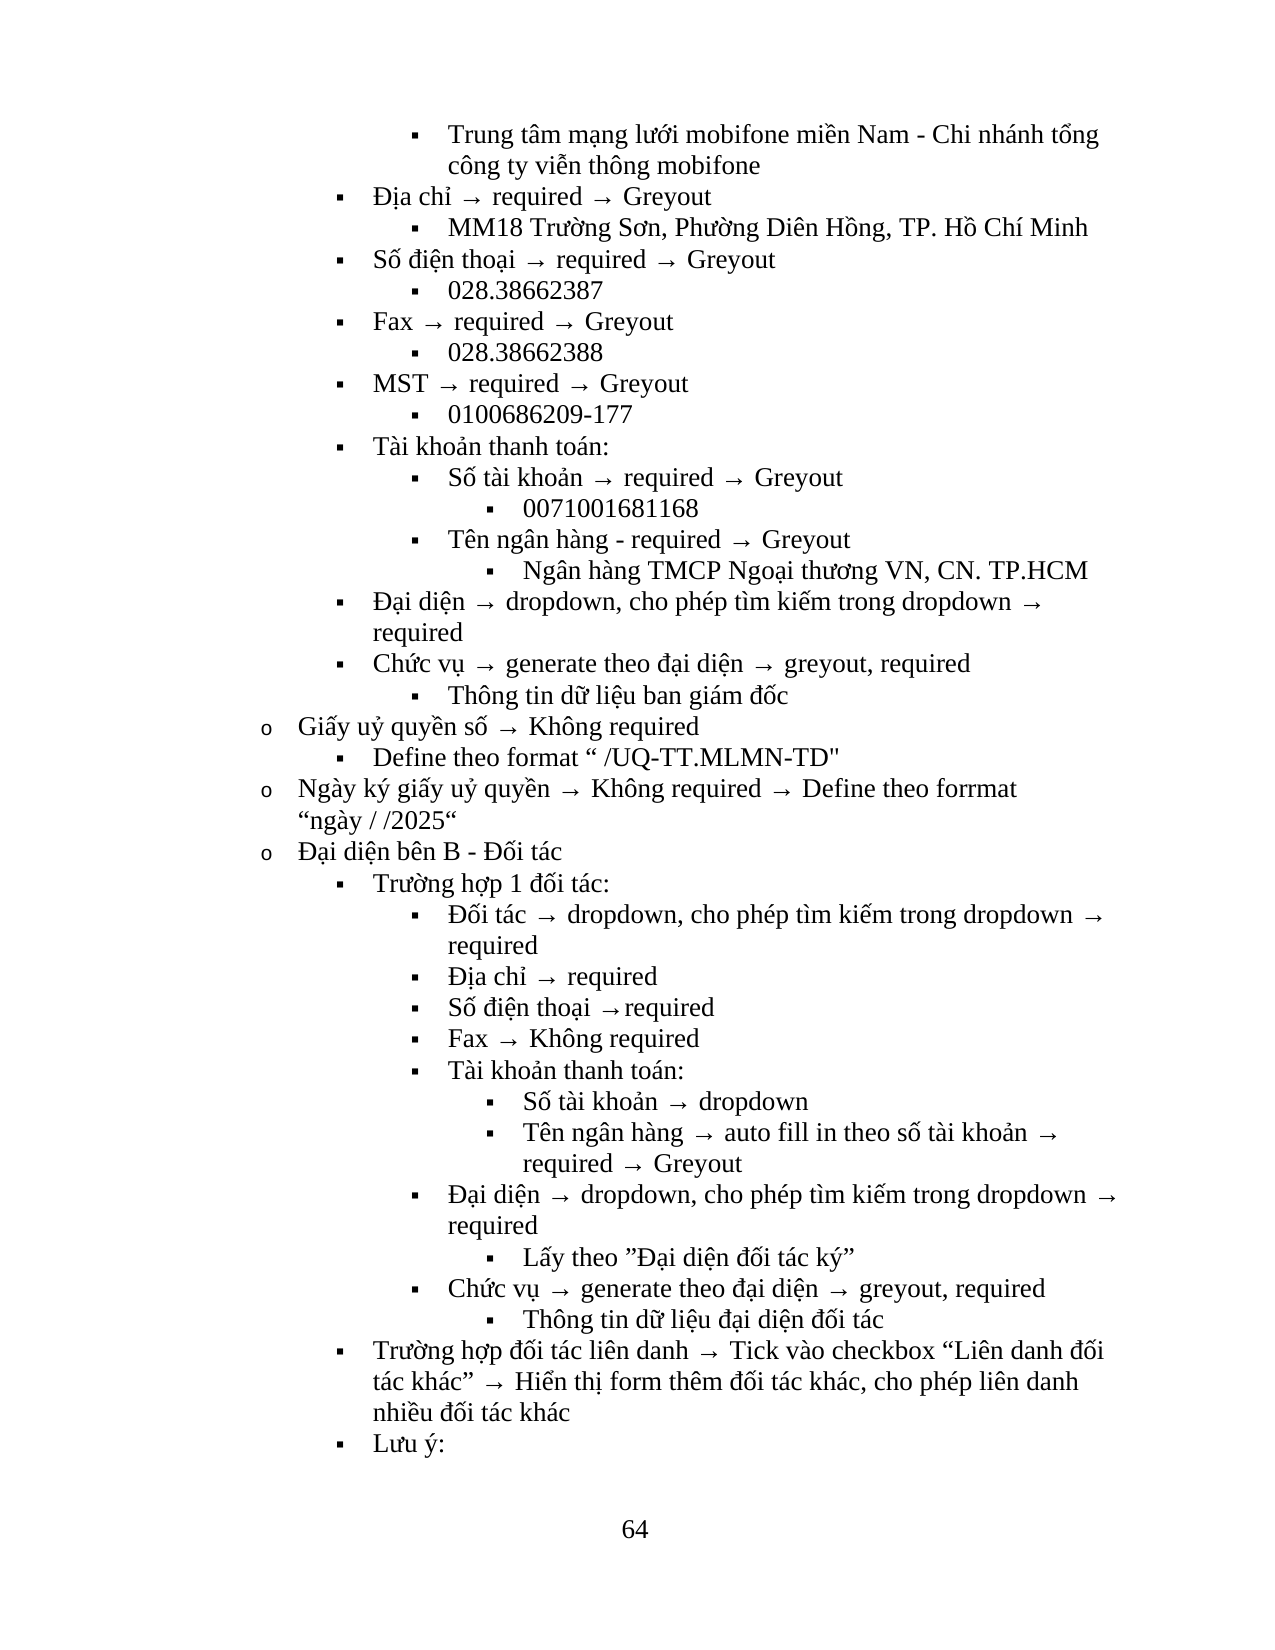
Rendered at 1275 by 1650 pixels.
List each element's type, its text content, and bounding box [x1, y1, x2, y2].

list MST → required → Greyout [335, 367, 1122, 398]
list Trung tâm mạng lưới mobifone miền Nam - Chi nhánh tổng công ty viễn thông mobifone [410, 118, 1122, 180]
list Tài khoản thanh toán: [335, 429, 1122, 461]
list Thông tin dữ liệu đại diện đối tác [485, 1303, 1122, 1334]
list Chức vụ → generate theo đại diện → greyout, required [335, 648, 1122, 679]
list Tên ngân hàng - required → Greyout [410, 523, 1122, 554]
list Fax → Không required [410, 1023, 1122, 1054]
list Lưu ý: [335, 1427, 1122, 1459]
list Số điện thoại → required → Greyout [335, 243, 1122, 274]
list Địa chỉ → required [410, 960, 1122, 991]
list 028.38662387 [410, 274, 1122, 305]
list MM18 Trường Sơn, Phường Diên Hồng, TP. Hồ Chí Minh [410, 212, 1122, 243]
list 0100686209-177 [410, 398, 1122, 429]
list Đại diện bên B - Đối tác [260, 835, 1122, 867]
list Đại diện → dropdown, cho phép tìm kiếm trong dropdown → required [410, 1178, 1122, 1241]
list Ngân hàng TMCP Ngoại thương VN, CN. TP.HCM [485, 554, 1122, 585]
list Số tài khoản → required → Greyout [410, 461, 1122, 492]
list 028.38662388 [410, 336, 1122, 367]
list Ngày ký giấy uỷ quyền → Không required → Define theo forrmat “ngày / /2025“ [260, 773, 1122, 835]
list Tài khoản thanh toán: [410, 1054, 1122, 1085]
list Trường hợp 1 đối tác: [335, 867, 1122, 898]
list Chức vụ → generate theo đại diện → greyout, required [410, 1272, 1122, 1303]
list Lấy theo ”Đại diện đối tác ký” [485, 1241, 1122, 1272]
list Giấy uỷ quyền số → Không required [260, 710, 1122, 741]
list Địa chỉ → required → Greyout [335, 180, 1122, 212]
list Thông tin dữ liệu ban giám đốc [410, 679, 1122, 710]
list Số điện thoại →required [410, 991, 1122, 1023]
list Đối tác → dropdown, cho phép tìm kiếm trong dropdown → required [410, 898, 1122, 960]
list Fax → required → Greyout [335, 305, 1122, 336]
list Trường hợp đối tác liên danh → Tick vào checkbox “Liên danh đối tác khác” → Hiển thị form thêm đối tác khác, cho phép liên danh nhiều đối tác khác [335, 1334, 1122, 1427]
list Đại diện → dropdown, cho phép tìm kiếm trong dropdown → required [335, 585, 1122, 648]
list Define theo format “ /UQ-TT.MLMN-TD" [335, 741, 1122, 773]
list 0071001681168 [485, 492, 1122, 523]
list Tên ngân hàng → auto fill in theo số tài khoản → required → Greyout [485, 1116, 1122, 1178]
list Số tài khoản → dropdown [485, 1085, 1122, 1116]
